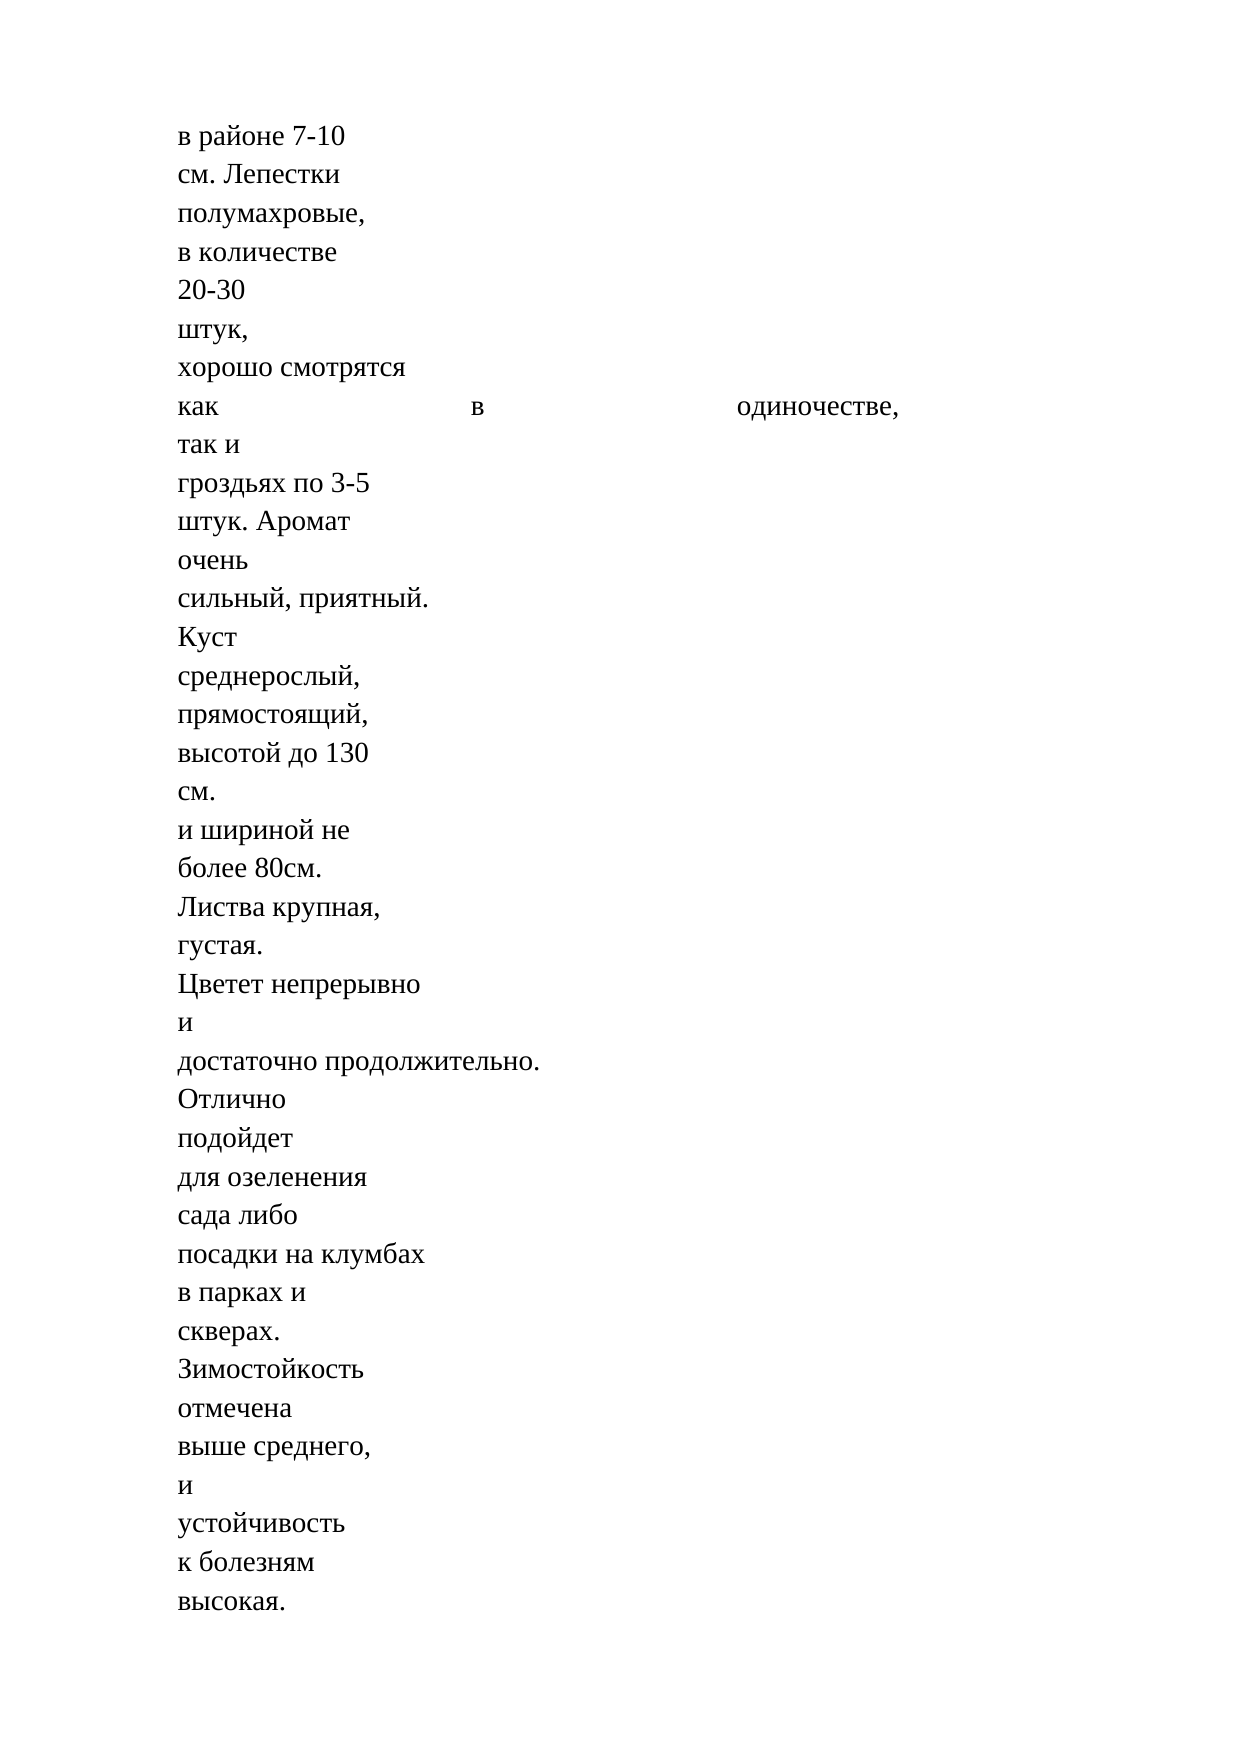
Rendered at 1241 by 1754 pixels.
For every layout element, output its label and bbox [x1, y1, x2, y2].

text [177, 118, 1152, 1616]
